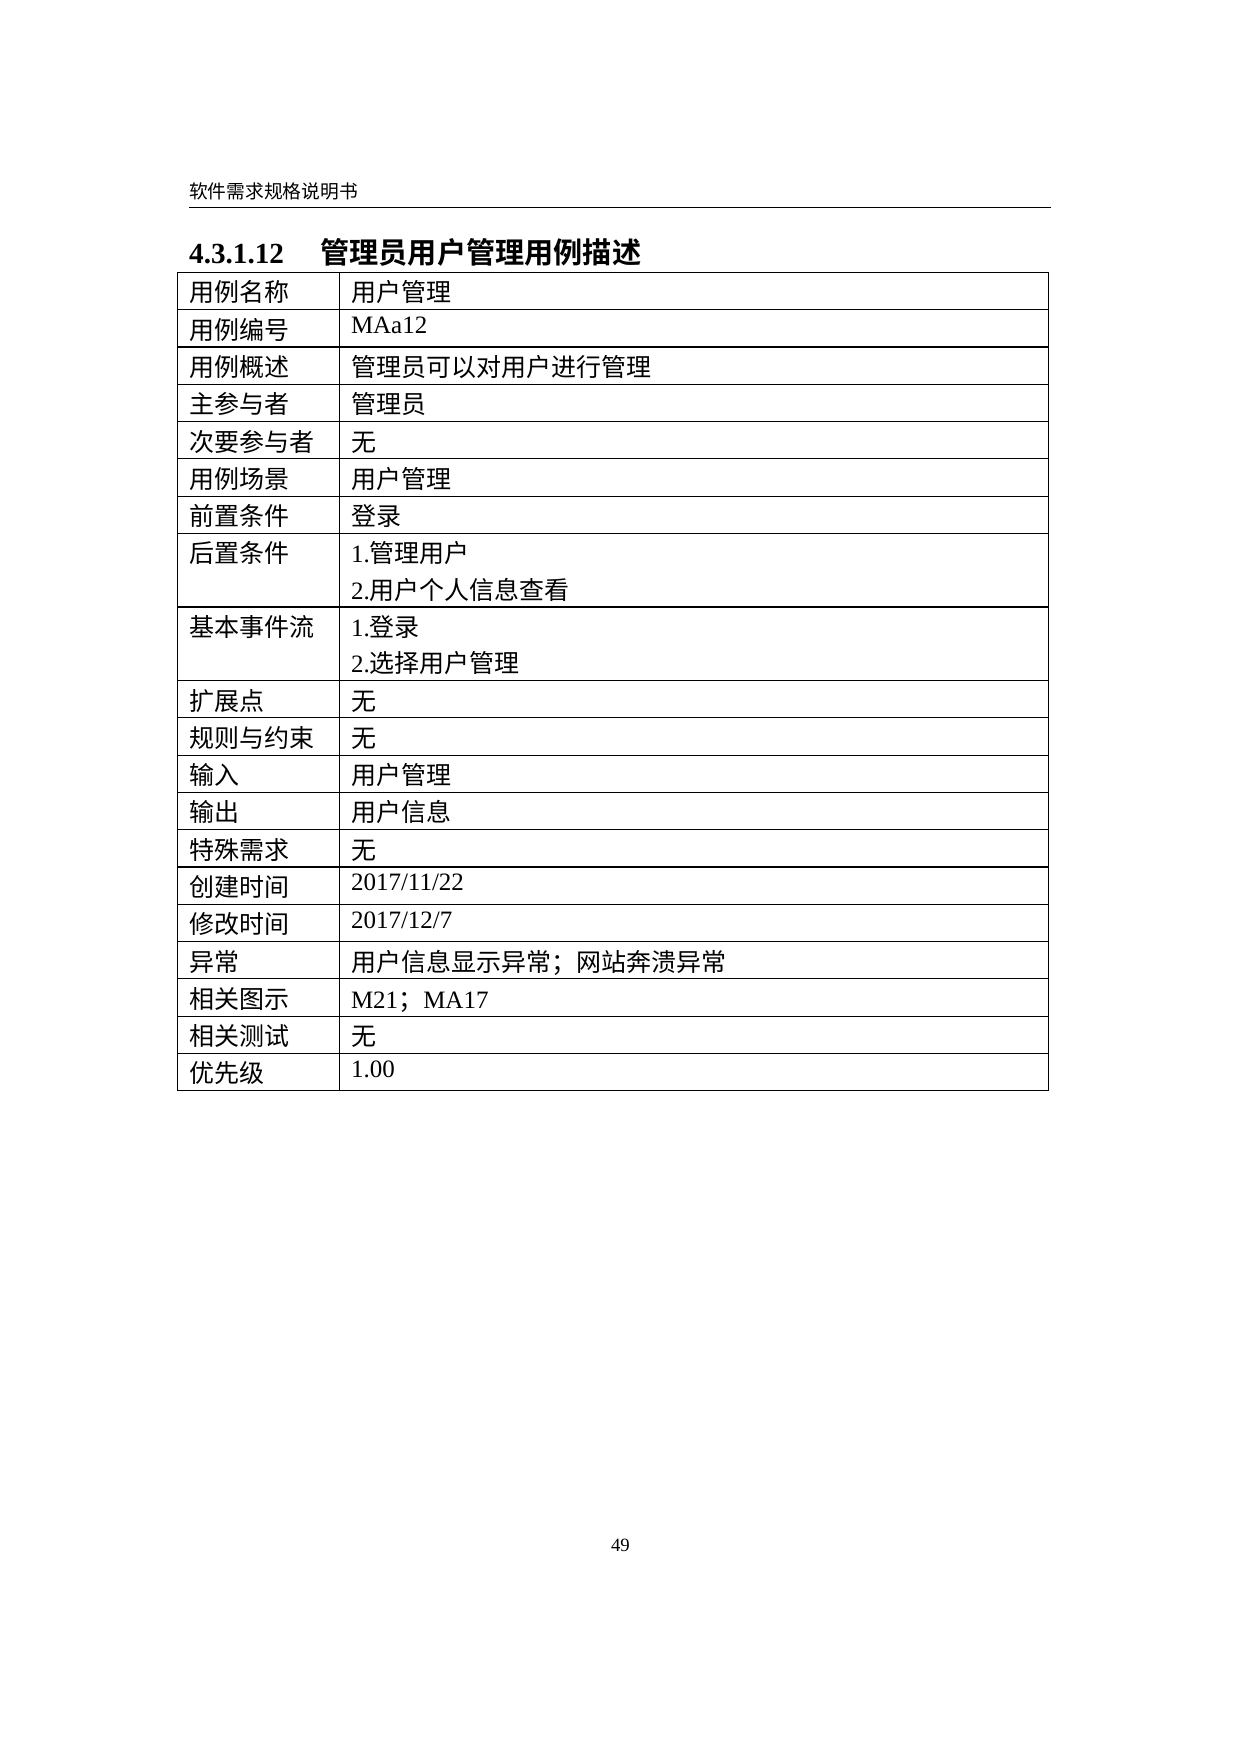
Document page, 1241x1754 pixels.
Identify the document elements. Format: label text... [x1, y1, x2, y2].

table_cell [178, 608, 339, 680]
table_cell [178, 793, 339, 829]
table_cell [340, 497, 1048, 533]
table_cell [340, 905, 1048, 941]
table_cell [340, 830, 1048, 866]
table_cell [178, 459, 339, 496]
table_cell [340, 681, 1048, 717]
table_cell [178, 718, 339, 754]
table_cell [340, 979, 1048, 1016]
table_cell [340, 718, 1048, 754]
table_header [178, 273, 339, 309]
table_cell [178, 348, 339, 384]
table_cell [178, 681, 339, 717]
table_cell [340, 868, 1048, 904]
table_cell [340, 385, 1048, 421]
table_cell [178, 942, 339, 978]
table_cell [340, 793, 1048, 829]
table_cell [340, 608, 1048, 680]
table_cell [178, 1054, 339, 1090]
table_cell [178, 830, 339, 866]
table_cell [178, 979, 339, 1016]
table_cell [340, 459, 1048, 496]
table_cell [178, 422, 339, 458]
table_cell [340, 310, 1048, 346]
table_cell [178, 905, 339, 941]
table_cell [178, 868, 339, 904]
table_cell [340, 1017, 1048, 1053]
subtitle 管理员用户管理用例描述 [189, 229, 1051, 272]
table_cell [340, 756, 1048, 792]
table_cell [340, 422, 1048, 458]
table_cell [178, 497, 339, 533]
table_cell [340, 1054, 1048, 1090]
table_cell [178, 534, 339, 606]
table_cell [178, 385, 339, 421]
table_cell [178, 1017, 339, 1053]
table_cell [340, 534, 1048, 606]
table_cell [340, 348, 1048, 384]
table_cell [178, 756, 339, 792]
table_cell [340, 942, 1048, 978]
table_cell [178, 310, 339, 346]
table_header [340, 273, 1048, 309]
